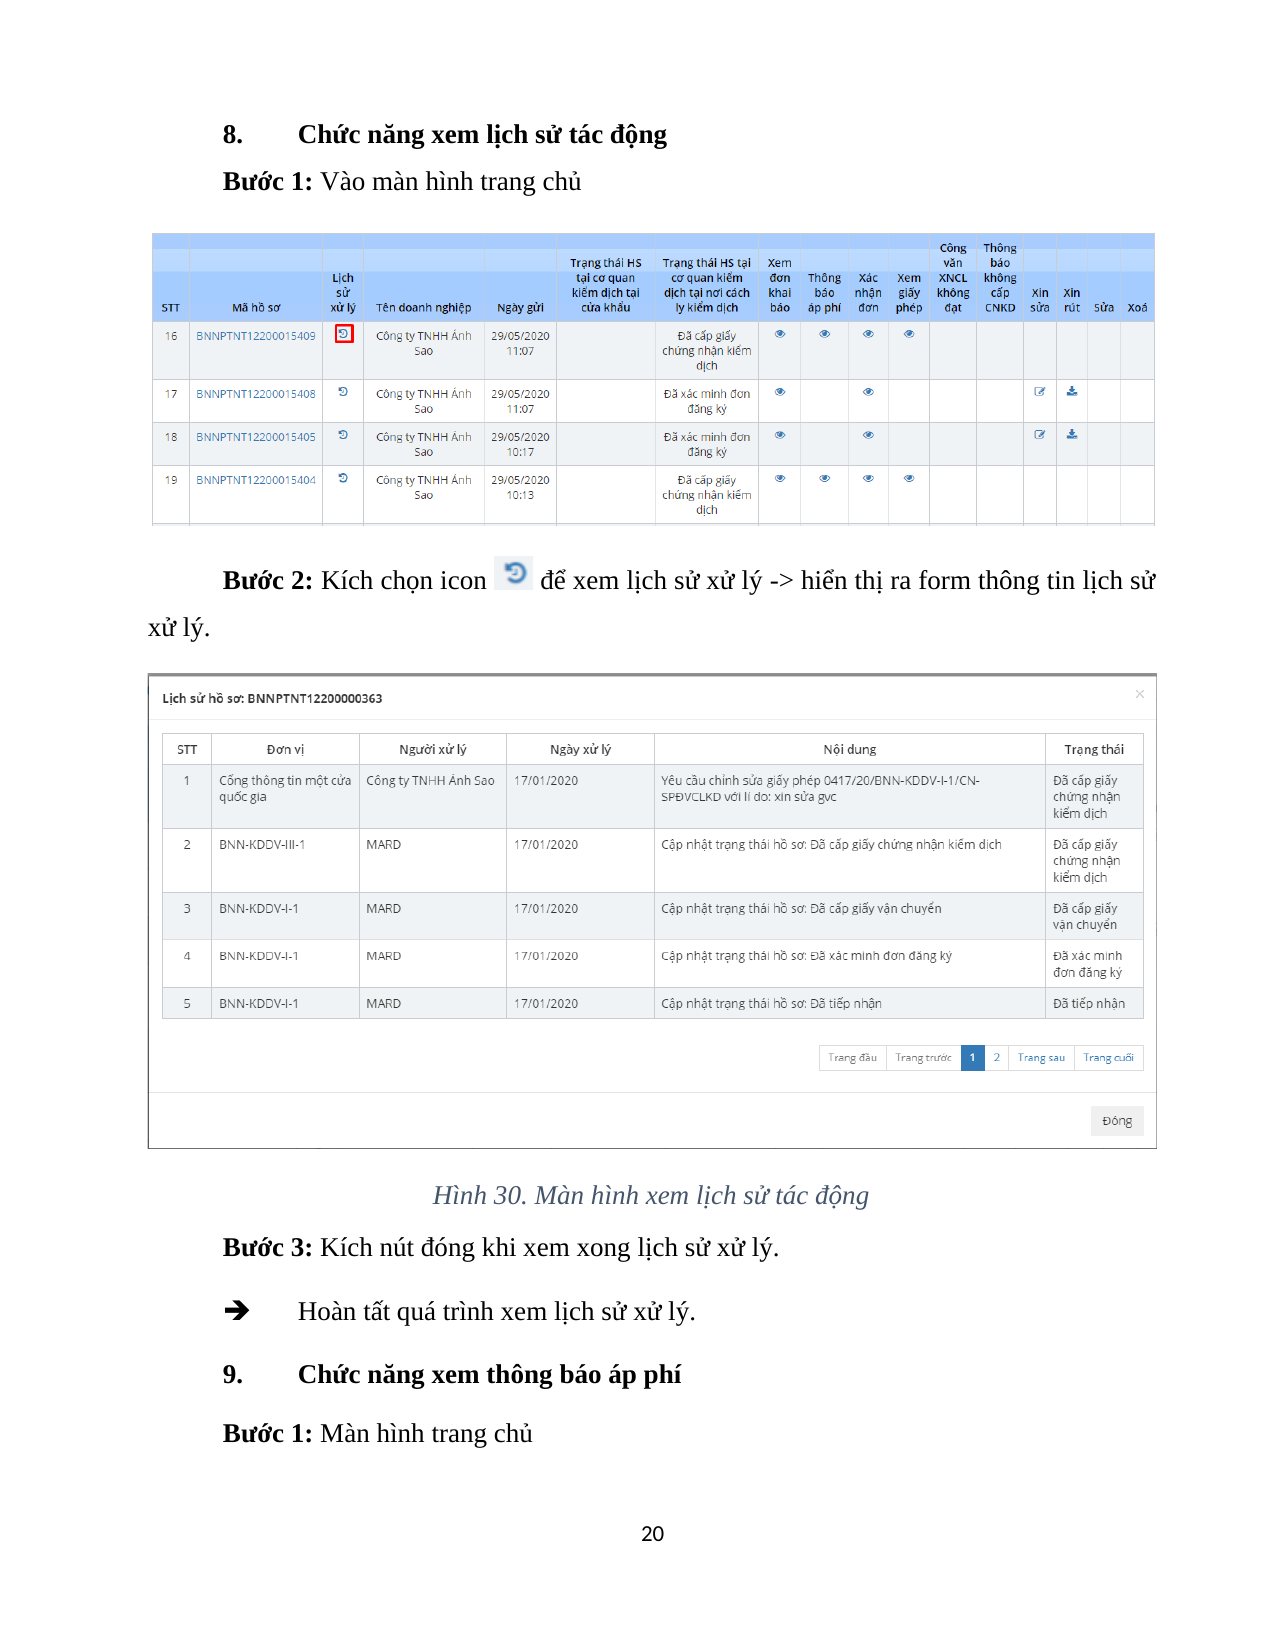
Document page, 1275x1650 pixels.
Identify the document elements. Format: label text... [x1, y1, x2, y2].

text Bước 2: Kích chọn icon để xem lịch sử xử lý -> hiển thị ra form thông tin lịch sử xử lý. [148, 556, 1157, 642]
text Bước 1: Vào màn hình trang chủ [148, 165, 1157, 196]
picture [147, 673, 1157, 1149]
subtitle Chức năng xem thông báo áp phí [148, 1358, 1157, 1389]
picture [147, 228, 1157, 526]
text Hình 30. Màn hình xem lịch sử tác động [148, 1179, 1157, 1211]
text Bước 3: Kích nút đóng khi xem xong lịch sử xử lý. [148, 1231, 1157, 1263]
text Bước 1: Màn hình trang chủ [148, 1417, 1157, 1449]
list Hoàn tất quá trình xem lịch sử xử lý. [148, 1295, 1157, 1326]
subtitle Chức năng xem lịch sử tác động [148, 118, 1157, 149]
picture [494, 556, 534, 590]
